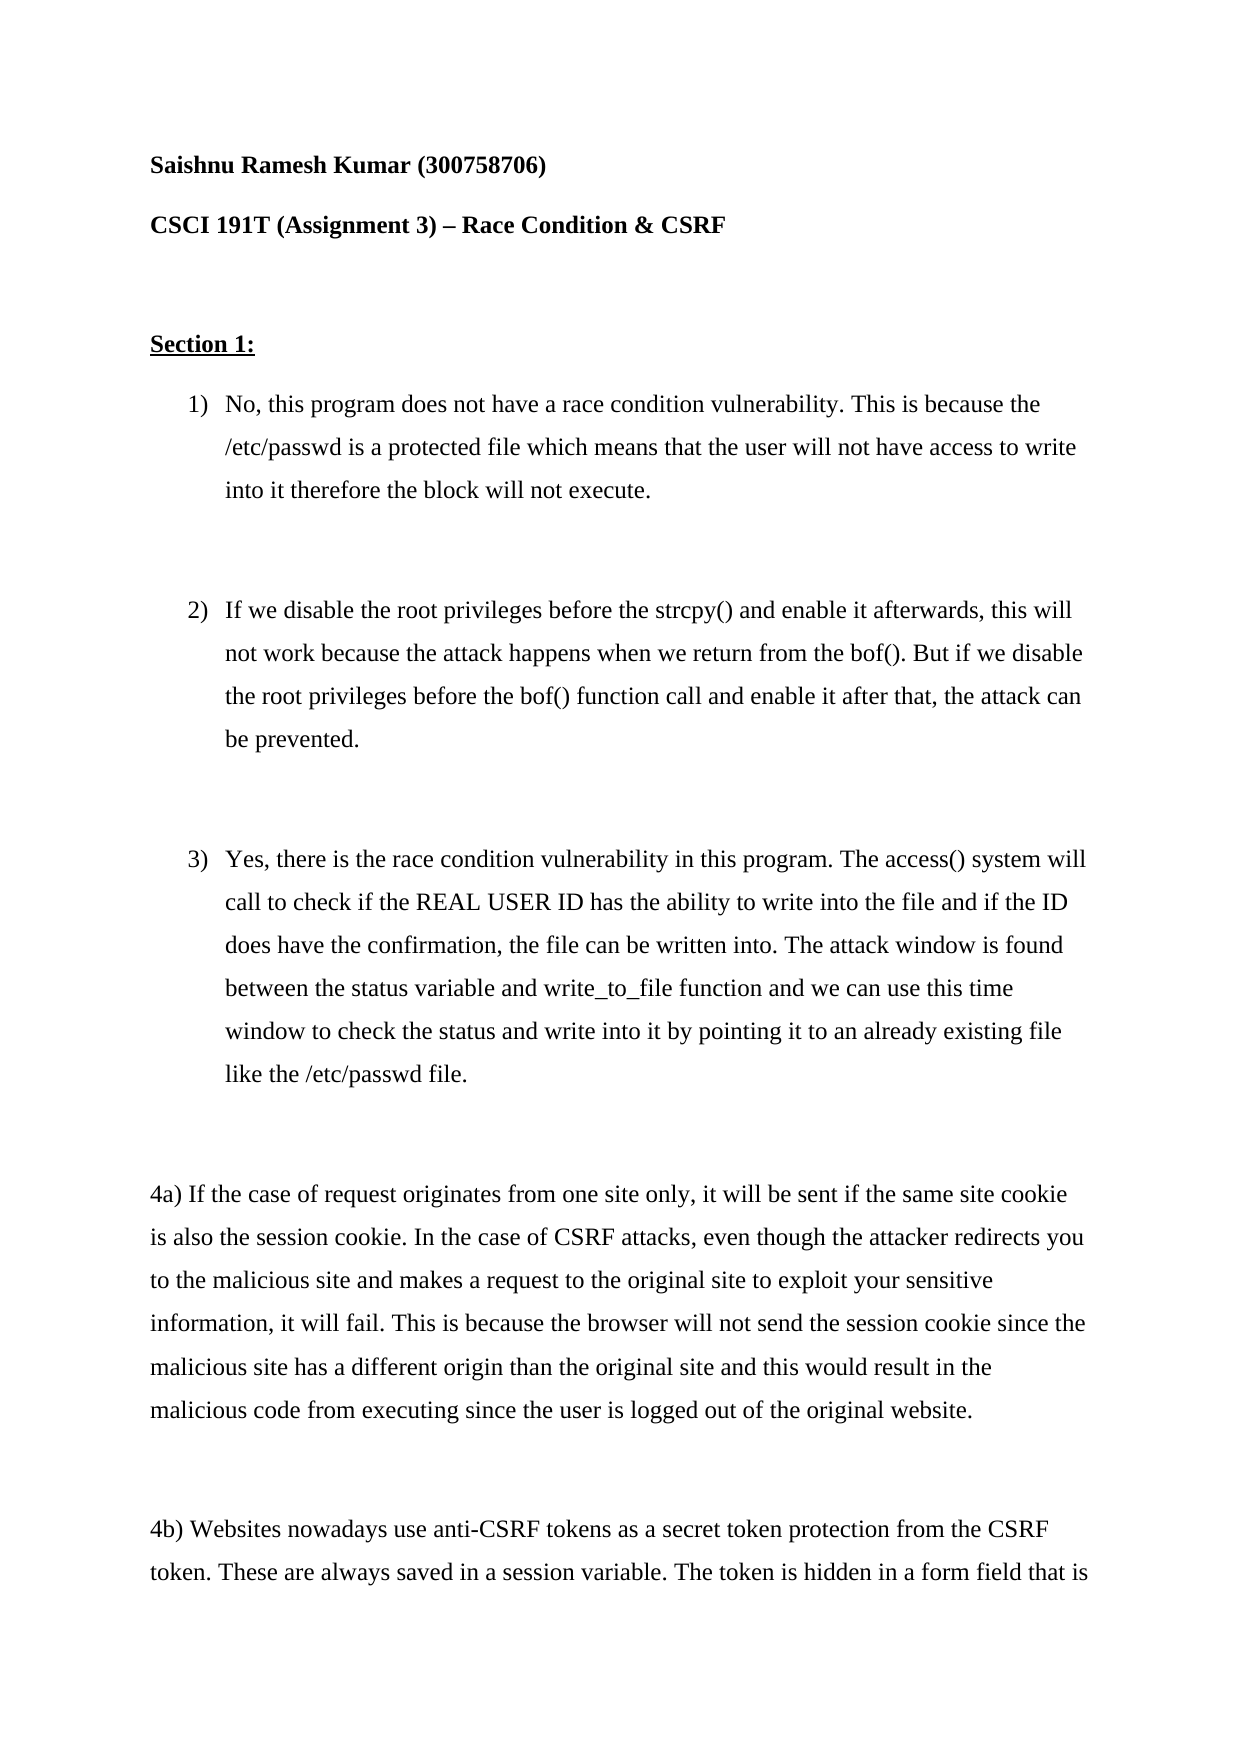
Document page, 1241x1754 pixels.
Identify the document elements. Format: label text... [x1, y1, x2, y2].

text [150, 1514, 1090, 1586]
list If we disable the root privileges before the strcpy() and enable it afterwards, this will not work because the attack happens when we return from the bof(). But if we disable the root privileges before the bof() function call and enable it after that, the attack can be prevented. [187, 595, 1090, 753]
text Saishnu Ramesh Kumar (300758706) [150, 150, 1090, 179]
text CSCI 191T (Assignment 3) – Race Condition & CSRF [150, 210, 1090, 238]
list Yes, there is the race condition vulnerability in this program. The access() system will call to check if the REAL USER ID has the ability to write into the file and if the ID does have the confirmation, the file can be written into. The attack window is found between the status variable and write_to_file function and we can use this time window to check the status and write into it by pointing it to an already existing file like the /etc/passwd file. [187, 844, 1090, 1088]
list No, this program does not have a race condition vulnerability. This is because the /etc/passwd is a protected file which means that the user will not have access to write into it therefore the block will not execute. [187, 389, 1090, 504]
text Section 1: [150, 329, 1090, 358]
text 4a) If the case of request originates from one site only, it will be sent if the same site cookie is also the session cookie. In the case of CSRF attacks, even though the attacker redirects you to the malicious site and makes a request to the original site to exploit your sensitive information, it will fail. This is because the browser will not send the session cookie since the malicious site has a different origin than the original site and this would result in the malicious code from executing since the user is logged out of the original website. [150, 1179, 1090, 1423]
